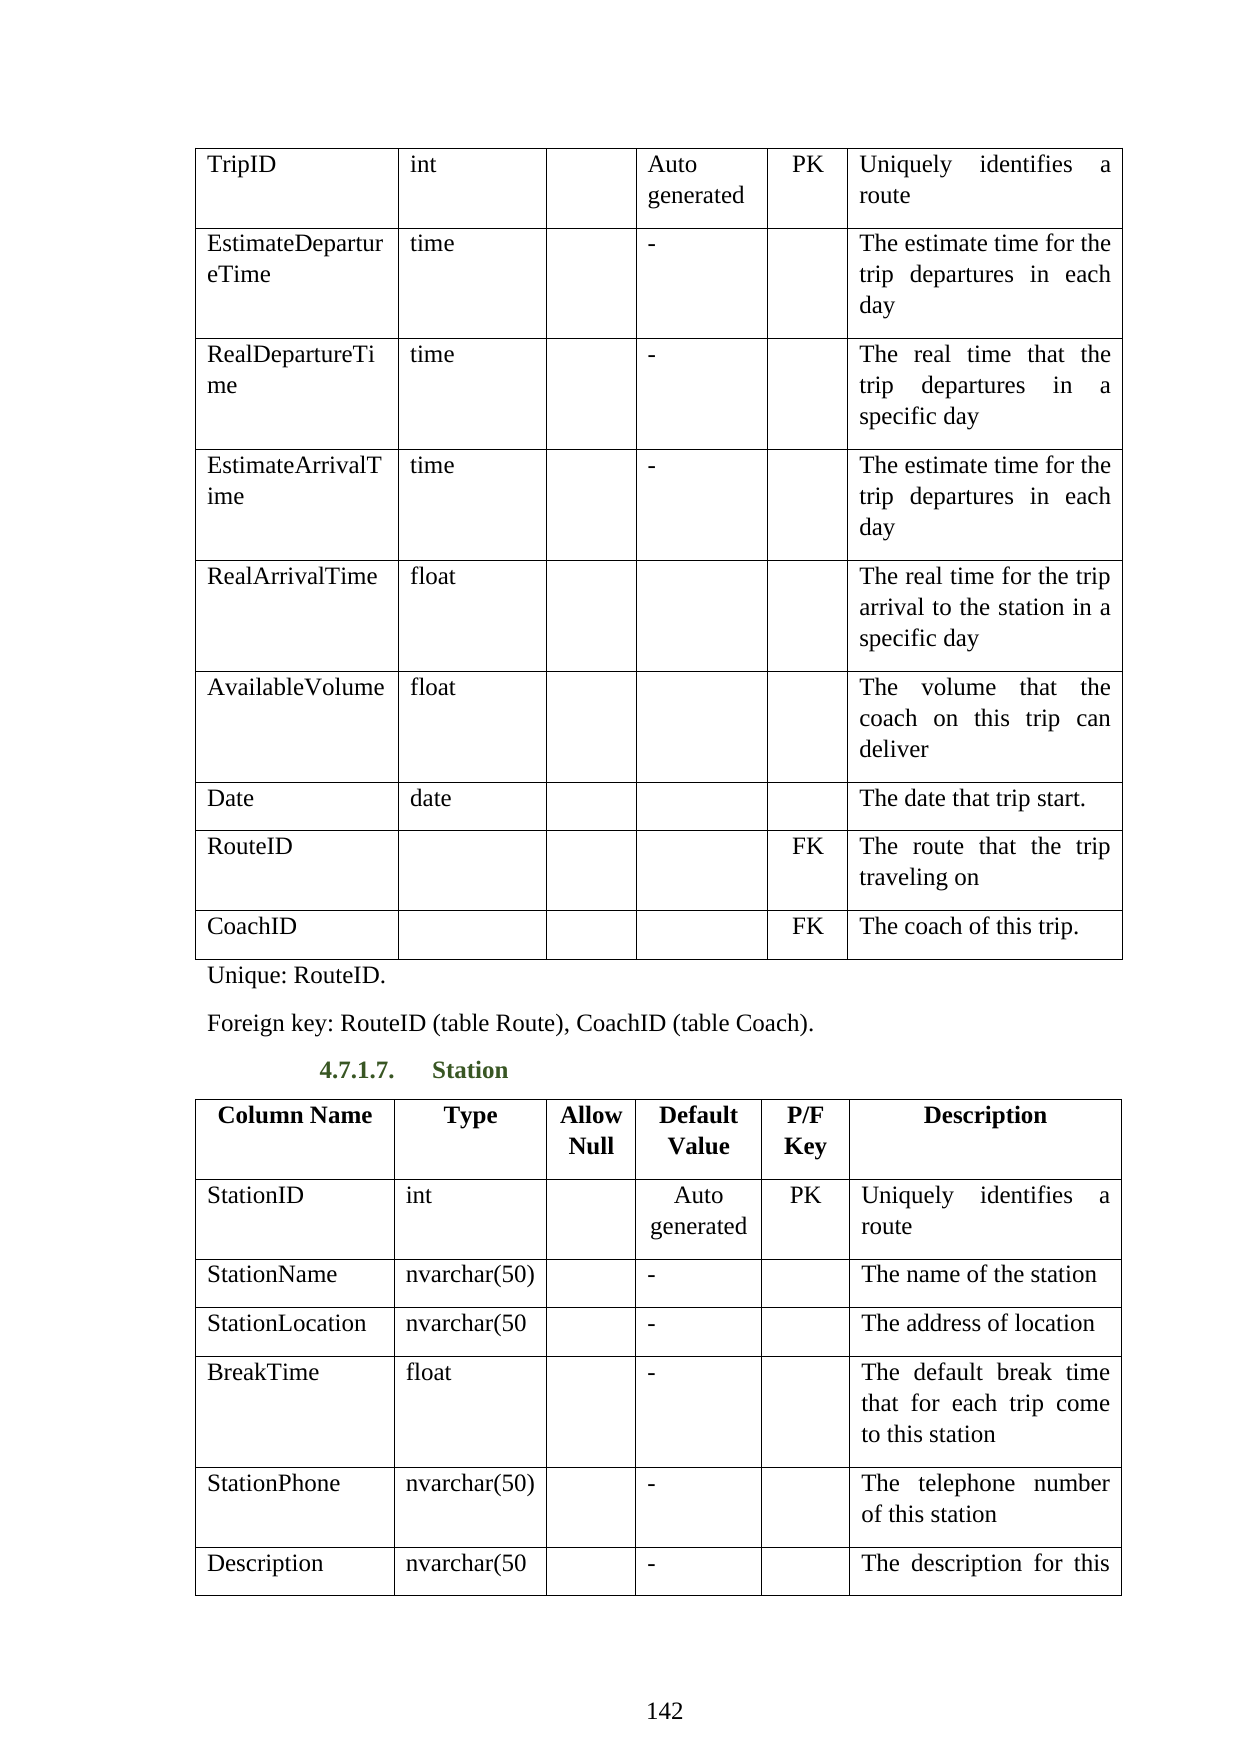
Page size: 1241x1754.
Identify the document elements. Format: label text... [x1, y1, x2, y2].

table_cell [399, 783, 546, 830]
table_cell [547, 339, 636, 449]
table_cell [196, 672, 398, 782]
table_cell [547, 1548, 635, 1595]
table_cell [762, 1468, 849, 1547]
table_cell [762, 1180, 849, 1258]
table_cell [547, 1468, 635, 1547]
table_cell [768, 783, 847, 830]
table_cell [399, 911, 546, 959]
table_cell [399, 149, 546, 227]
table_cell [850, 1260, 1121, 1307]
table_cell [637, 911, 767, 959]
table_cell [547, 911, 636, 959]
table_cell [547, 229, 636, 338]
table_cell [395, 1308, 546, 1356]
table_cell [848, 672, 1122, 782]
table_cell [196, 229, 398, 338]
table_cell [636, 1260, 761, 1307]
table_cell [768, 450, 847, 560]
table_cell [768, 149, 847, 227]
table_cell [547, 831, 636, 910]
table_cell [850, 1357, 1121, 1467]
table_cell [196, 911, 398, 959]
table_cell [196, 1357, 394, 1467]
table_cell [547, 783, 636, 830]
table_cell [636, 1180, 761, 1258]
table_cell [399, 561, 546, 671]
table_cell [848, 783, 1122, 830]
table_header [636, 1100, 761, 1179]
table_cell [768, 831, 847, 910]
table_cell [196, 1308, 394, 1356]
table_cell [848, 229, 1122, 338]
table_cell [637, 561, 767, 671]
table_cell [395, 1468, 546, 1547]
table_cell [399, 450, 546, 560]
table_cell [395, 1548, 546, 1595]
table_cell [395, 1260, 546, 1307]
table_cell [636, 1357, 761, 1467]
text Unique: RouteID. [207, 960, 1122, 989]
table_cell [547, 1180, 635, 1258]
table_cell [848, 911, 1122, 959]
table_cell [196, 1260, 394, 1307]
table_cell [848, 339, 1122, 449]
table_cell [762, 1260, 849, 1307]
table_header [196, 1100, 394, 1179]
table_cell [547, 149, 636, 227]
subtitle Station [319, 1055, 1122, 1084]
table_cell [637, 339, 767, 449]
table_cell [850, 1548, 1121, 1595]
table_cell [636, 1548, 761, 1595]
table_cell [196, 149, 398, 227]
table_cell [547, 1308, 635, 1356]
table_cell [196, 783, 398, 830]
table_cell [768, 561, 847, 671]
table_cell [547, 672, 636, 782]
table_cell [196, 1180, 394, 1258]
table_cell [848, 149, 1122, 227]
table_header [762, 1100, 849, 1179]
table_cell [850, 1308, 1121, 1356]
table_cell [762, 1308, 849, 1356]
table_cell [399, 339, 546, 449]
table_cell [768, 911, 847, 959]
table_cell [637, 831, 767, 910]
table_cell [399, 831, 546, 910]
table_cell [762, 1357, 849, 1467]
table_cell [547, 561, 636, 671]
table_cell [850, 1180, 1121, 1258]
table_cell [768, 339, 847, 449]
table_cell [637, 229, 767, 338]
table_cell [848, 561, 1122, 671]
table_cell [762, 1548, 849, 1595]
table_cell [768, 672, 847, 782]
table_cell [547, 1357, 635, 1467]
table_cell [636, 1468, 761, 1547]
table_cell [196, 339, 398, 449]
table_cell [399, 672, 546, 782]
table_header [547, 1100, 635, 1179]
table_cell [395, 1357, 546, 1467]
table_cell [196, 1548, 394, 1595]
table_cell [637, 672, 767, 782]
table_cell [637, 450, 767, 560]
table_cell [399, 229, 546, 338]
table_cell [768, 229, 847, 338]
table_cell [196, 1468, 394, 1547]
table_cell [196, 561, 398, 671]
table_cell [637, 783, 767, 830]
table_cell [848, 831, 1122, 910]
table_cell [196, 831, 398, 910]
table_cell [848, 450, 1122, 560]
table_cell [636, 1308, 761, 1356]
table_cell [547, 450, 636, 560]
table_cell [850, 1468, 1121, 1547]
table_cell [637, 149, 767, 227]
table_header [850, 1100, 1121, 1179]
text Foreign key: RouteID (table Route), CoachID (table Coach). [207, 1008, 1122, 1036]
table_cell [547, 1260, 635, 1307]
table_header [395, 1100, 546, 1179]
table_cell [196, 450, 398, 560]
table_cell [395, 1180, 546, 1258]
